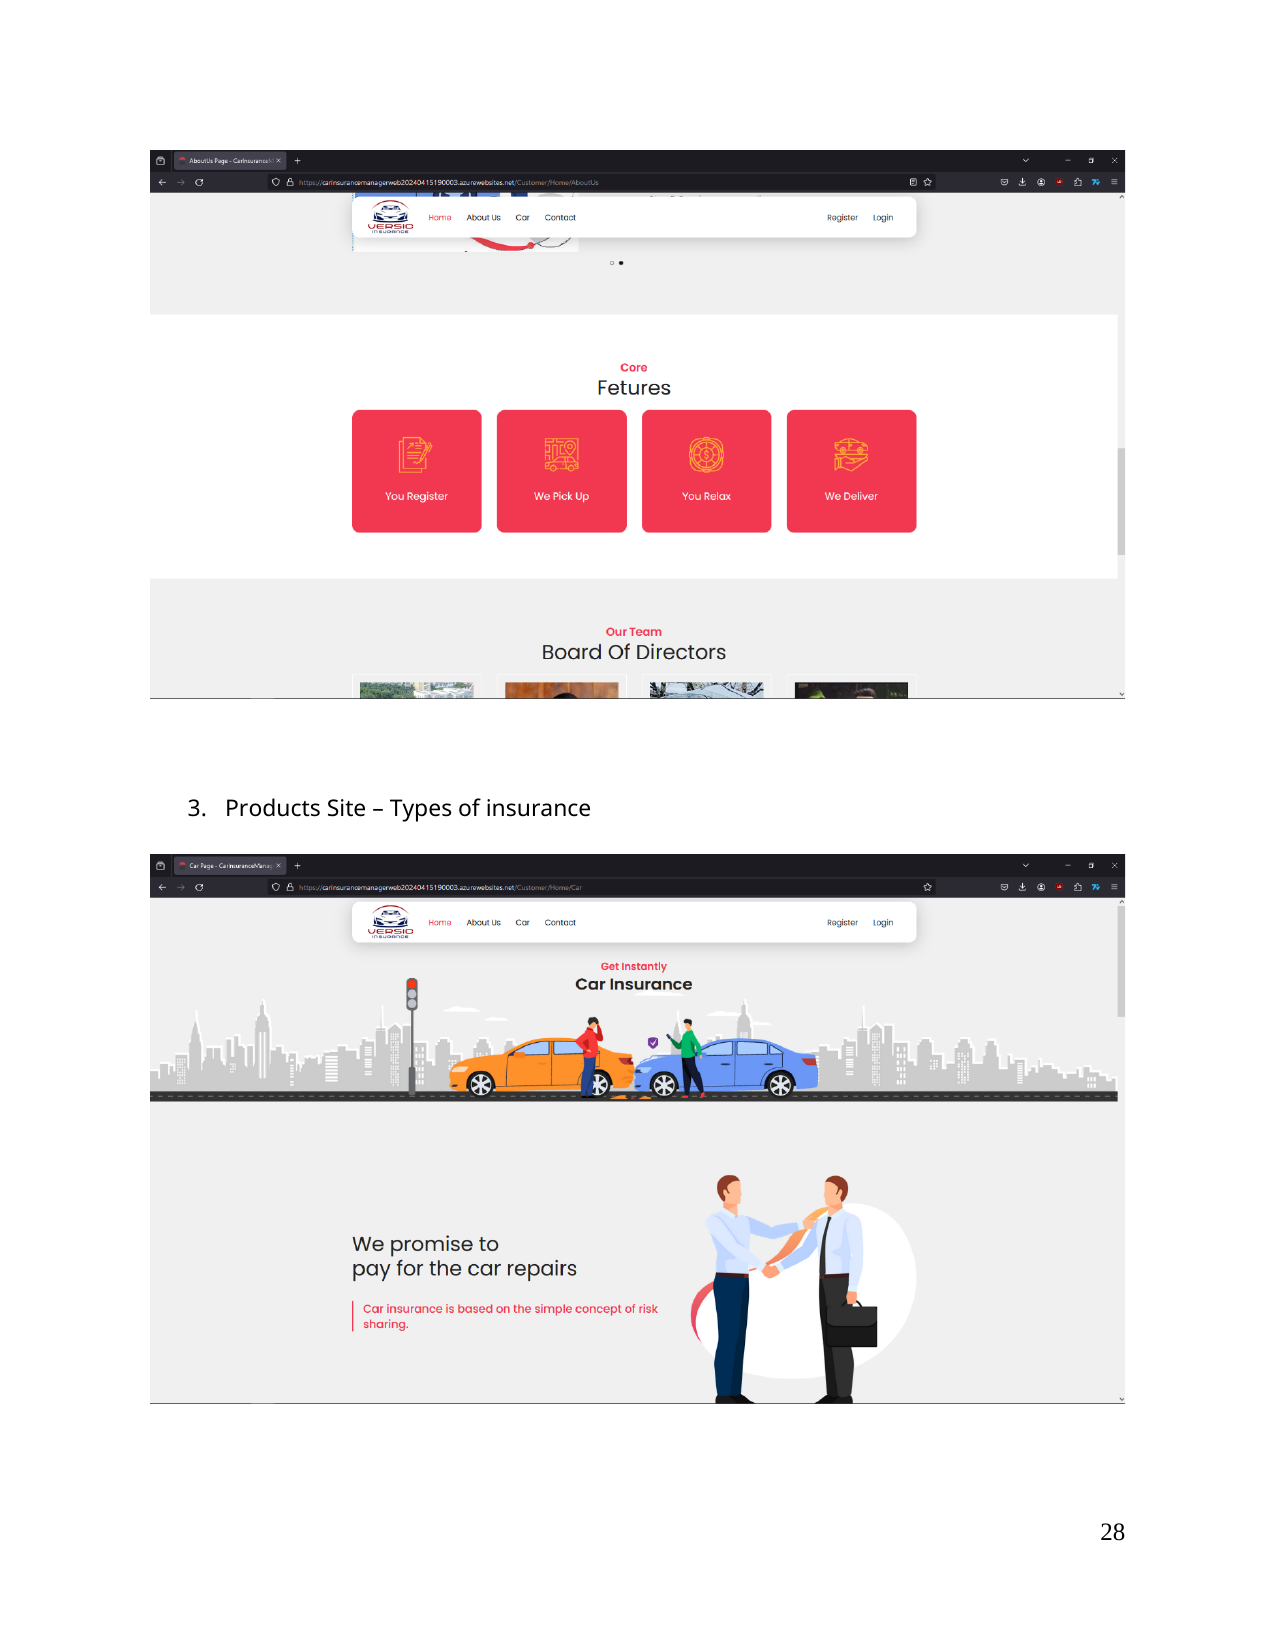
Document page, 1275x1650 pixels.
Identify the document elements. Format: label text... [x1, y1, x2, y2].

list Products Site – Types of insurance [187, 792, 1125, 823]
picture [150, 150, 1125, 699]
picture [150, 854, 1125, 1404]
